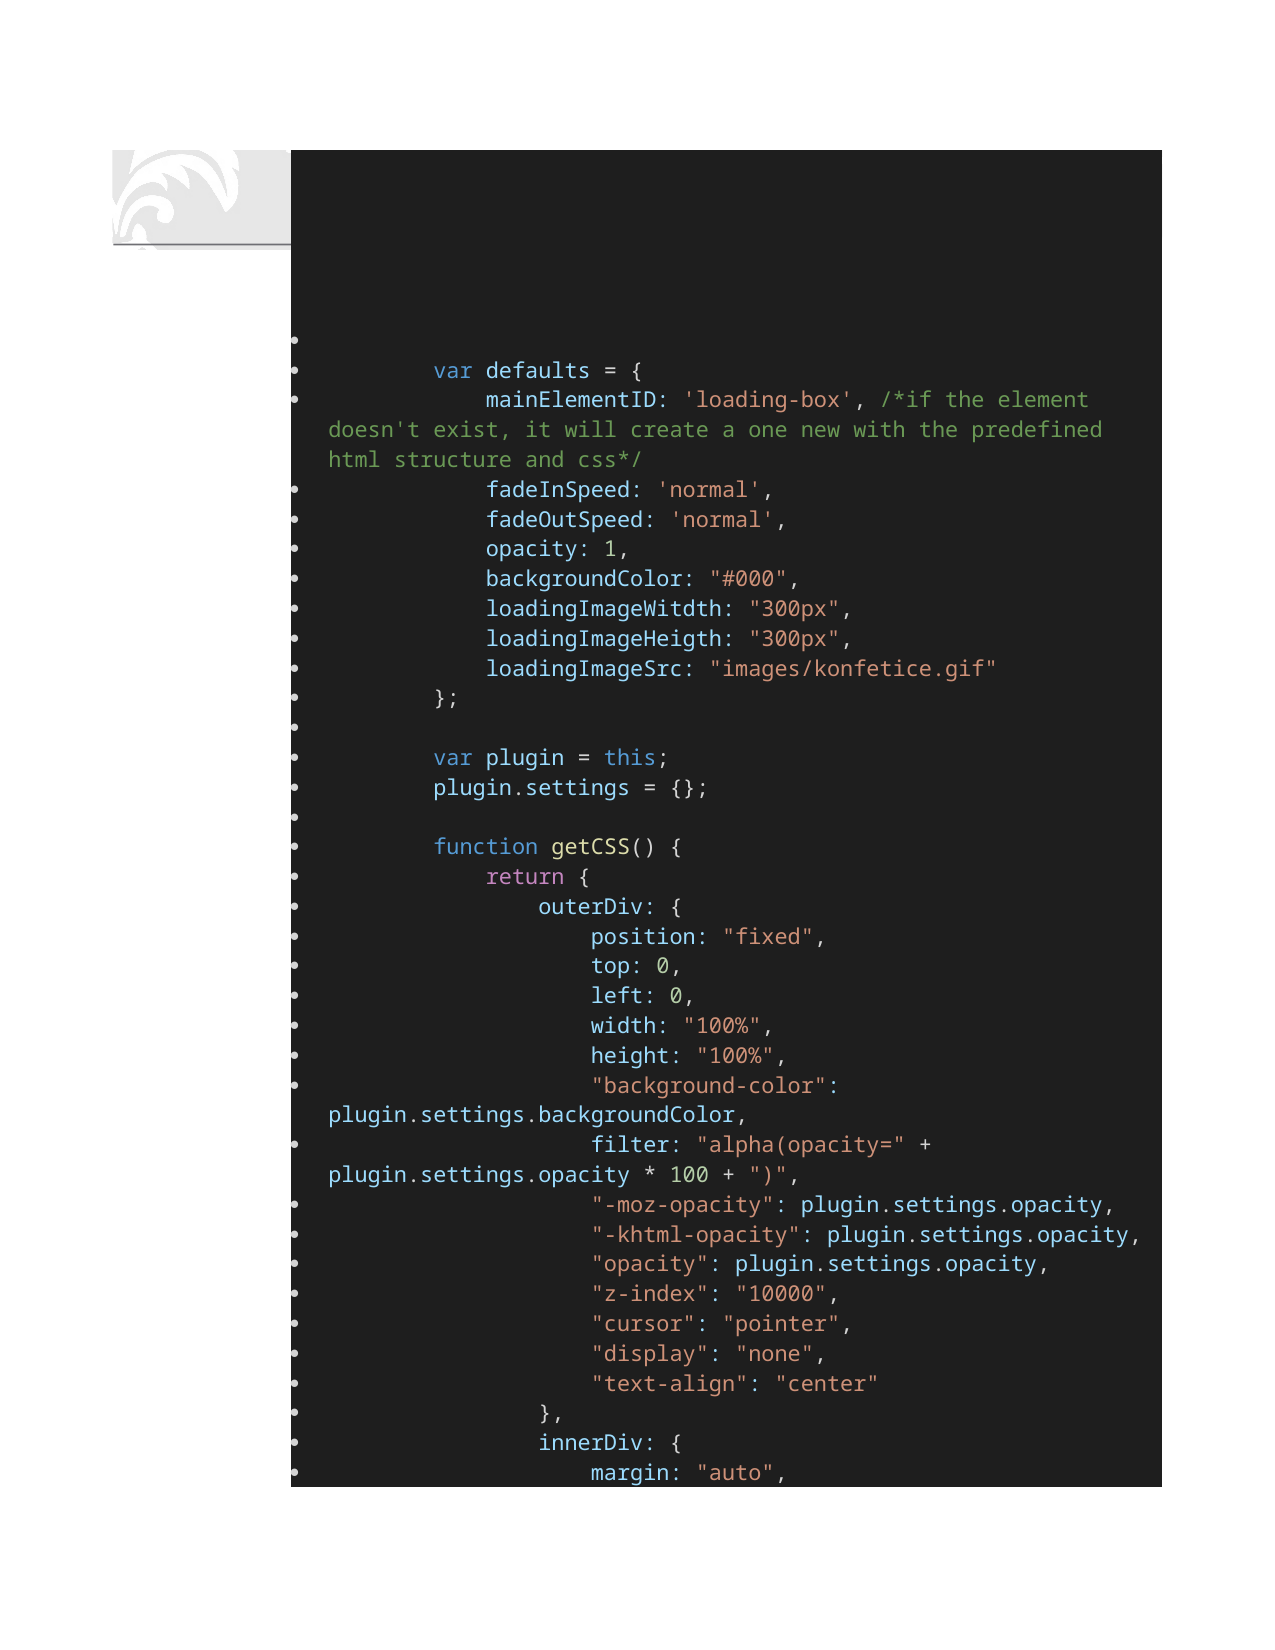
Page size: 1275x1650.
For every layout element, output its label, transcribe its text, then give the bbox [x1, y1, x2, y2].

list "display": "none", [291, 1338, 1162, 1367]
list fadeOutSpeed: 'normal', [291, 503, 1162, 533]
list "z-index": "10000", [291, 1278, 1162, 1308]
list mainElementID: 'loading-box', /*if the element doesn't exist, it will create a one new with the predefined html structure and css*/ [291, 384, 1162, 474]
list loadingImageSrc: "images/konfetice.gif" [291, 652, 1162, 682]
list }; [291, 682, 1162, 712]
list outerDiv: { [291, 891, 1162, 921]
list plugin.settings = {}; [291, 772, 1162, 801]
list "-khtml-opacity": plugin.settings.opacity, [291, 1218, 1162, 1248]
list var defaults = { [291, 354, 1162, 384]
list "cursor": "pointer", [291, 1308, 1162, 1338]
list opacity: 1, [291, 533, 1162, 563]
list width: "100%", [291, 1010, 1162, 1040]
list function getCSS() { [291, 831, 1162, 861]
list height: "100%", [291, 1040, 1162, 1069]
list }, [291, 1397, 1162, 1427]
list innerDiv: { [291, 1427, 1162, 1457]
list "text-align": "center" [291, 1367, 1162, 1397]
list fadeInSpeed: 'normal', [291, 474, 1162, 503]
list filter: "alpha(opacity=" + plugin.settings.opacity * 100 + ")", [291, 1129, 1162, 1189]
list return { [291, 861, 1162, 891]
list margin: "auto", [291, 1457, 1162, 1487]
list backgroundColor: "#000", [291, 563, 1162, 593]
list loadingImageWitdth: "300px", [291, 593, 1162, 623]
list "background-color": plugin.settings.backgroundColor, [291, 1069, 1162, 1129]
list position: "fixed", [291, 921, 1162, 950]
list "opacity": plugin.settings.opacity, [291, 1248, 1162, 1278]
list var plugin = this; [291, 742, 1162, 772]
list top: 0, [291, 950, 1162, 980]
list "-moz-opacity": plugin.settings.opacity, [291, 1189, 1162, 1218]
list left: 0, [291, 980, 1162, 1010]
list loadingImageHeigth: "300px", [291, 623, 1162, 652]
